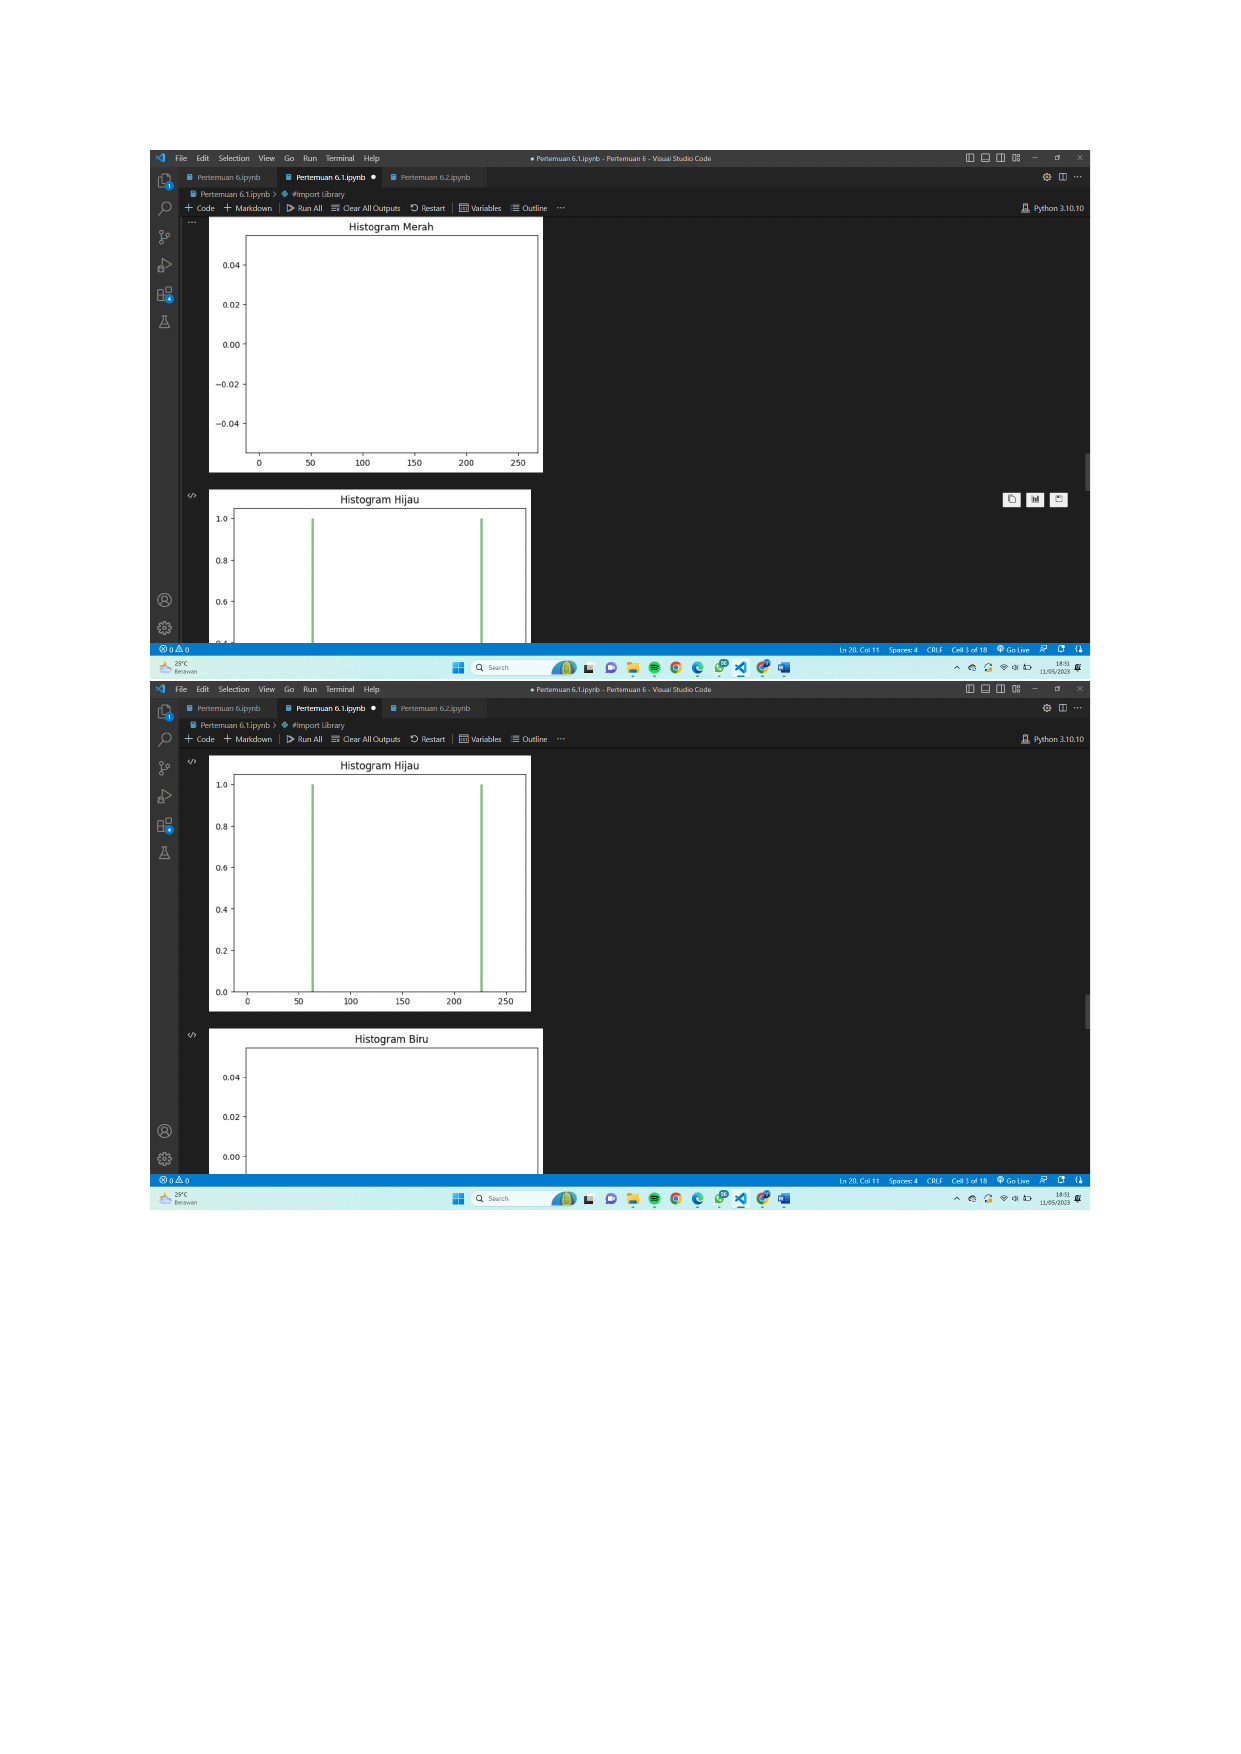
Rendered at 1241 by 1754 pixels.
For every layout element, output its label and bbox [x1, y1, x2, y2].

picture [150, 150, 1091, 679]
picture [150, 681, 1091, 1210]
